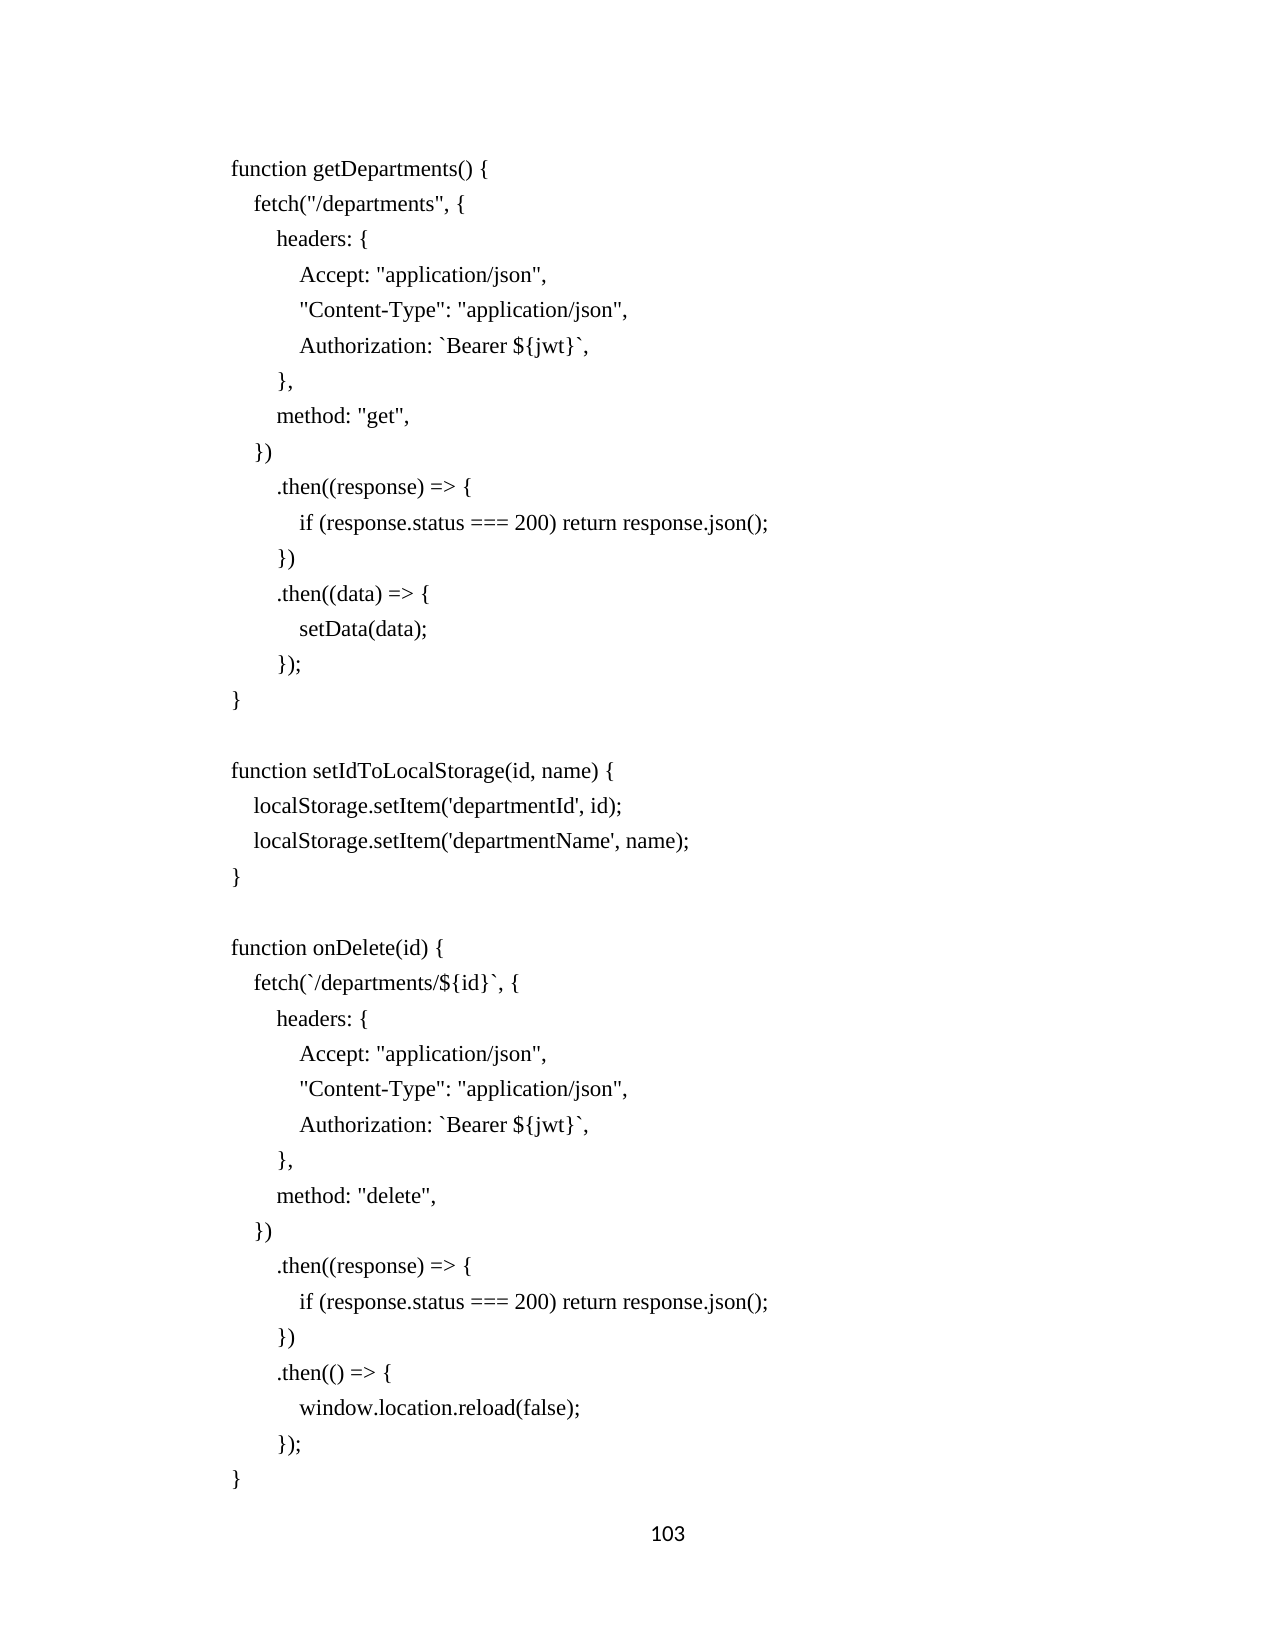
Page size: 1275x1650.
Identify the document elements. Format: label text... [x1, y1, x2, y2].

text }, [148, 1139, 1127, 1175]
text function setIdToLocalStorage(id, name) { [148, 750, 1127, 785]
text if (response.status === 200) return response.json(); [148, 1281, 1127, 1316]
text function getDepartments() { [148, 148, 1127, 183]
text method: "get", [148, 396, 1127, 431]
text fetch(`/departments/${id}`, { [148, 962, 1127, 998]
text } [148, 679, 1127, 714]
text Authorization: `Bearer ${jwt}`, [148, 325, 1127, 360]
text "Content-Type": "application/json", [148, 289, 1127, 325]
text }) [148, 1316, 1127, 1352]
text headers: { [148, 998, 1127, 1033]
text .then((response) => { [148, 1246, 1127, 1281]
text .then((response) => { [148, 466, 1127, 502]
text Authorization: `Bearer ${jwt}`, [148, 1104, 1127, 1139]
text }) [148, 1210, 1127, 1246]
text function onDelete(id) { [148, 927, 1127, 962]
text headers: { [148, 218, 1127, 254]
text } [148, 856, 1127, 891]
text setData(data); [148, 608, 1127, 643]
text method: "delete", [148, 1175, 1127, 1210]
text }) [148, 537, 1127, 573]
text Accept: "application/json", [148, 254, 1127, 289]
text fetch("/departments", { [148, 183, 1127, 218]
text }); [148, 1423, 1127, 1458]
text Accept: "application/json", [148, 1033, 1127, 1068]
text }, [148, 360, 1127, 396]
text .then((data) => { [148, 573, 1127, 608]
text }) [148, 431, 1127, 466]
text localStorage.setItem('departmentId', id); [148, 785, 1127, 821]
text }); [148, 643, 1127, 679]
text if (response.status === 200) return response.json(); [148, 502, 1127, 537]
text } [148, 1458, 1127, 1493]
text .then(() => { [148, 1352, 1127, 1387]
text window.location.reload(false); [148, 1387, 1127, 1423]
text "Content-Type": "application/json", [148, 1068, 1127, 1104]
text localStorage.setItem('departmentName', name); [148, 821, 1127, 856]
